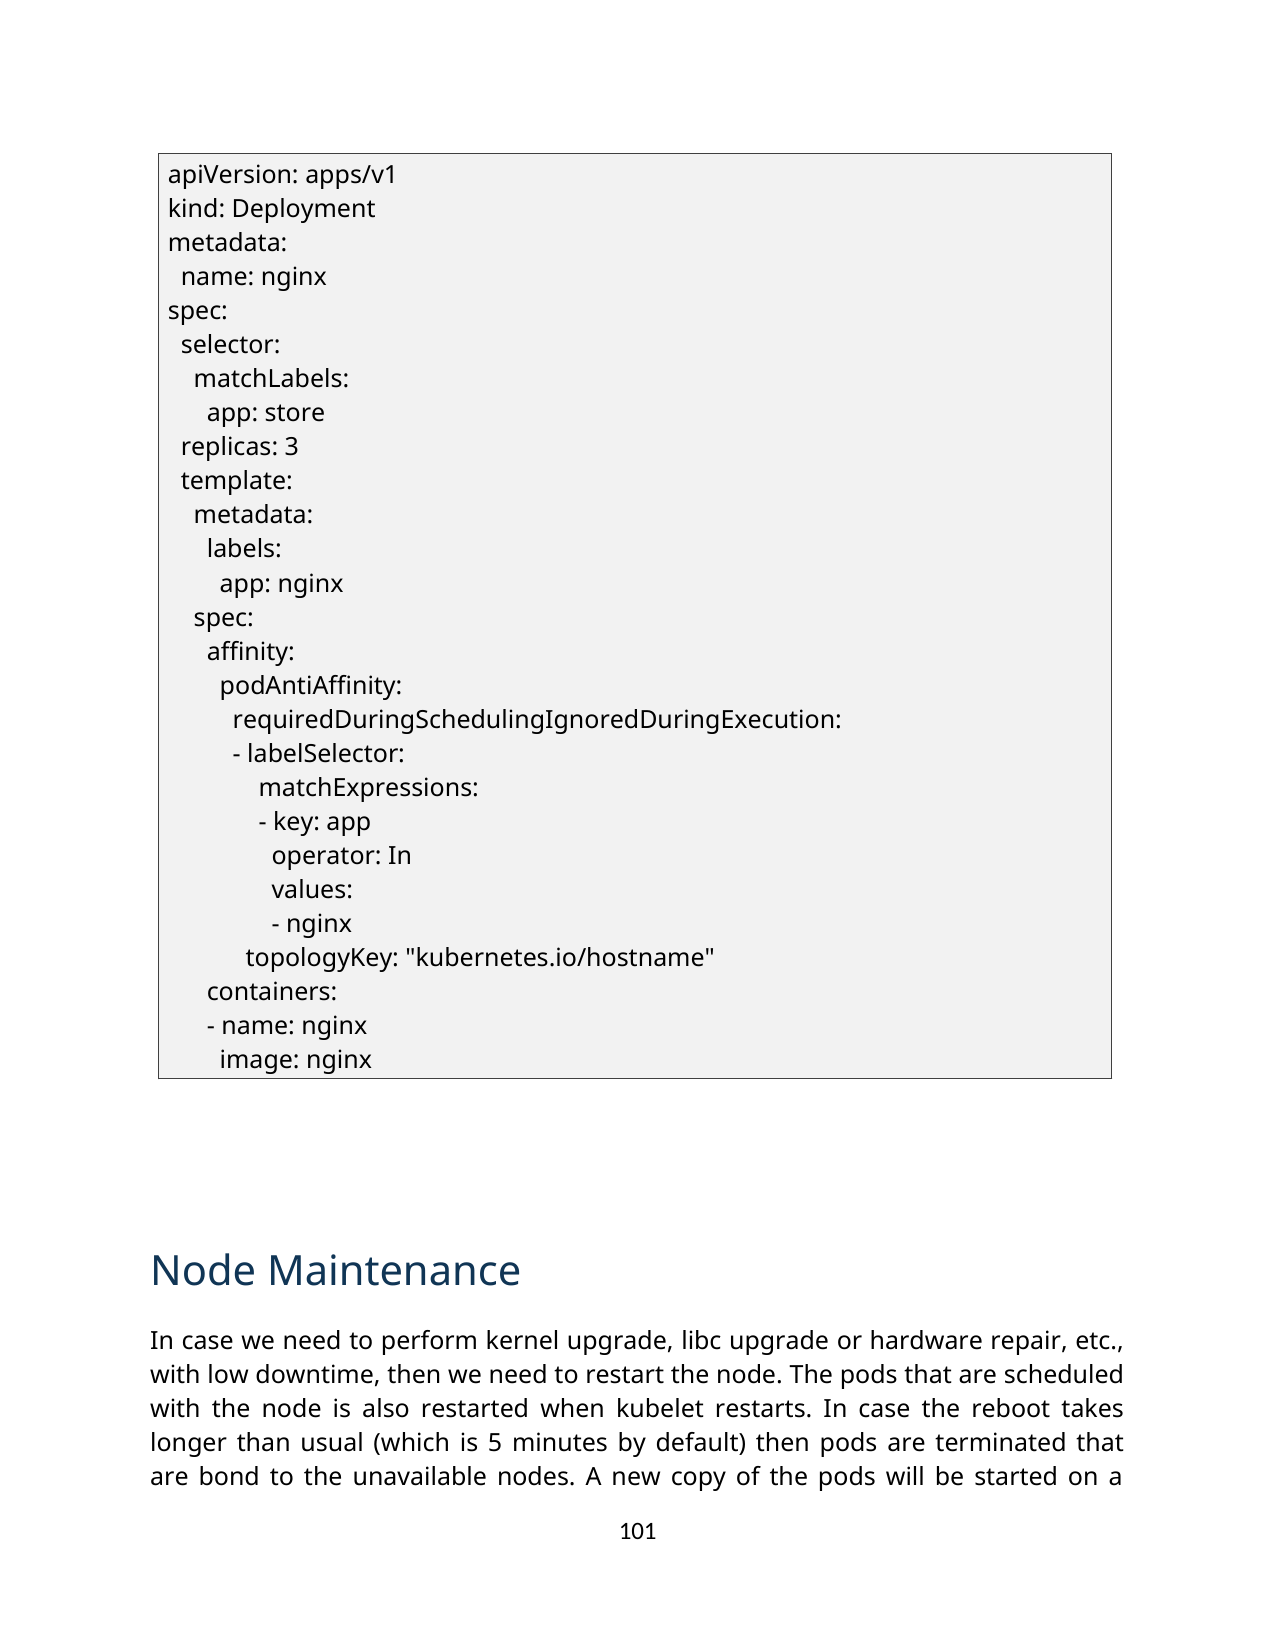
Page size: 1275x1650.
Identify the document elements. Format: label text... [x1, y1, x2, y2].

text - key: app [159, 801, 1111, 834]
text matchExpressions: [159, 766, 1111, 801]
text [150, 1322, 1125, 1493]
text - labelSelector: [159, 732, 1111, 766]
text image: nginx [159, 1039, 1111, 1078]
text selector: [159, 324, 1111, 358]
text app: store [159, 392, 1111, 426]
subtitle Node Maintenance [150, 1241, 1125, 1297]
text spec: [159, 596, 1111, 630]
text metadata: [159, 221, 1111, 256]
text apiVersion: apps/v1 [159, 154, 1111, 187]
text kind: Deployment [159, 187, 1111, 221]
text name: nginx [159, 256, 1111, 289]
text app: nginx [159, 562, 1111, 596]
text spec: [159, 289, 1111, 324]
text - name: nginx [159, 1005, 1111, 1039]
text operator: In [159, 834, 1111, 869]
text values: [159, 869, 1111, 903]
text topologyKey: "kubernetes.io/hostname" [159, 937, 1111, 971]
text template: [159, 460, 1111, 494]
text containers: [159, 971, 1111, 1005]
text affinity: [159, 630, 1111, 664]
text matchLabels: [159, 358, 1111, 392]
text requiredDuringSchedulingIgnoredDuringExecution: [159, 698, 1111, 732]
text replicas: 3 [159, 426, 1111, 460]
text - nginx [159, 903, 1111, 937]
text podAntiAffinity: [159, 664, 1111, 698]
text metadata: [159, 494, 1111, 528]
text labels: [159, 528, 1111, 562]
